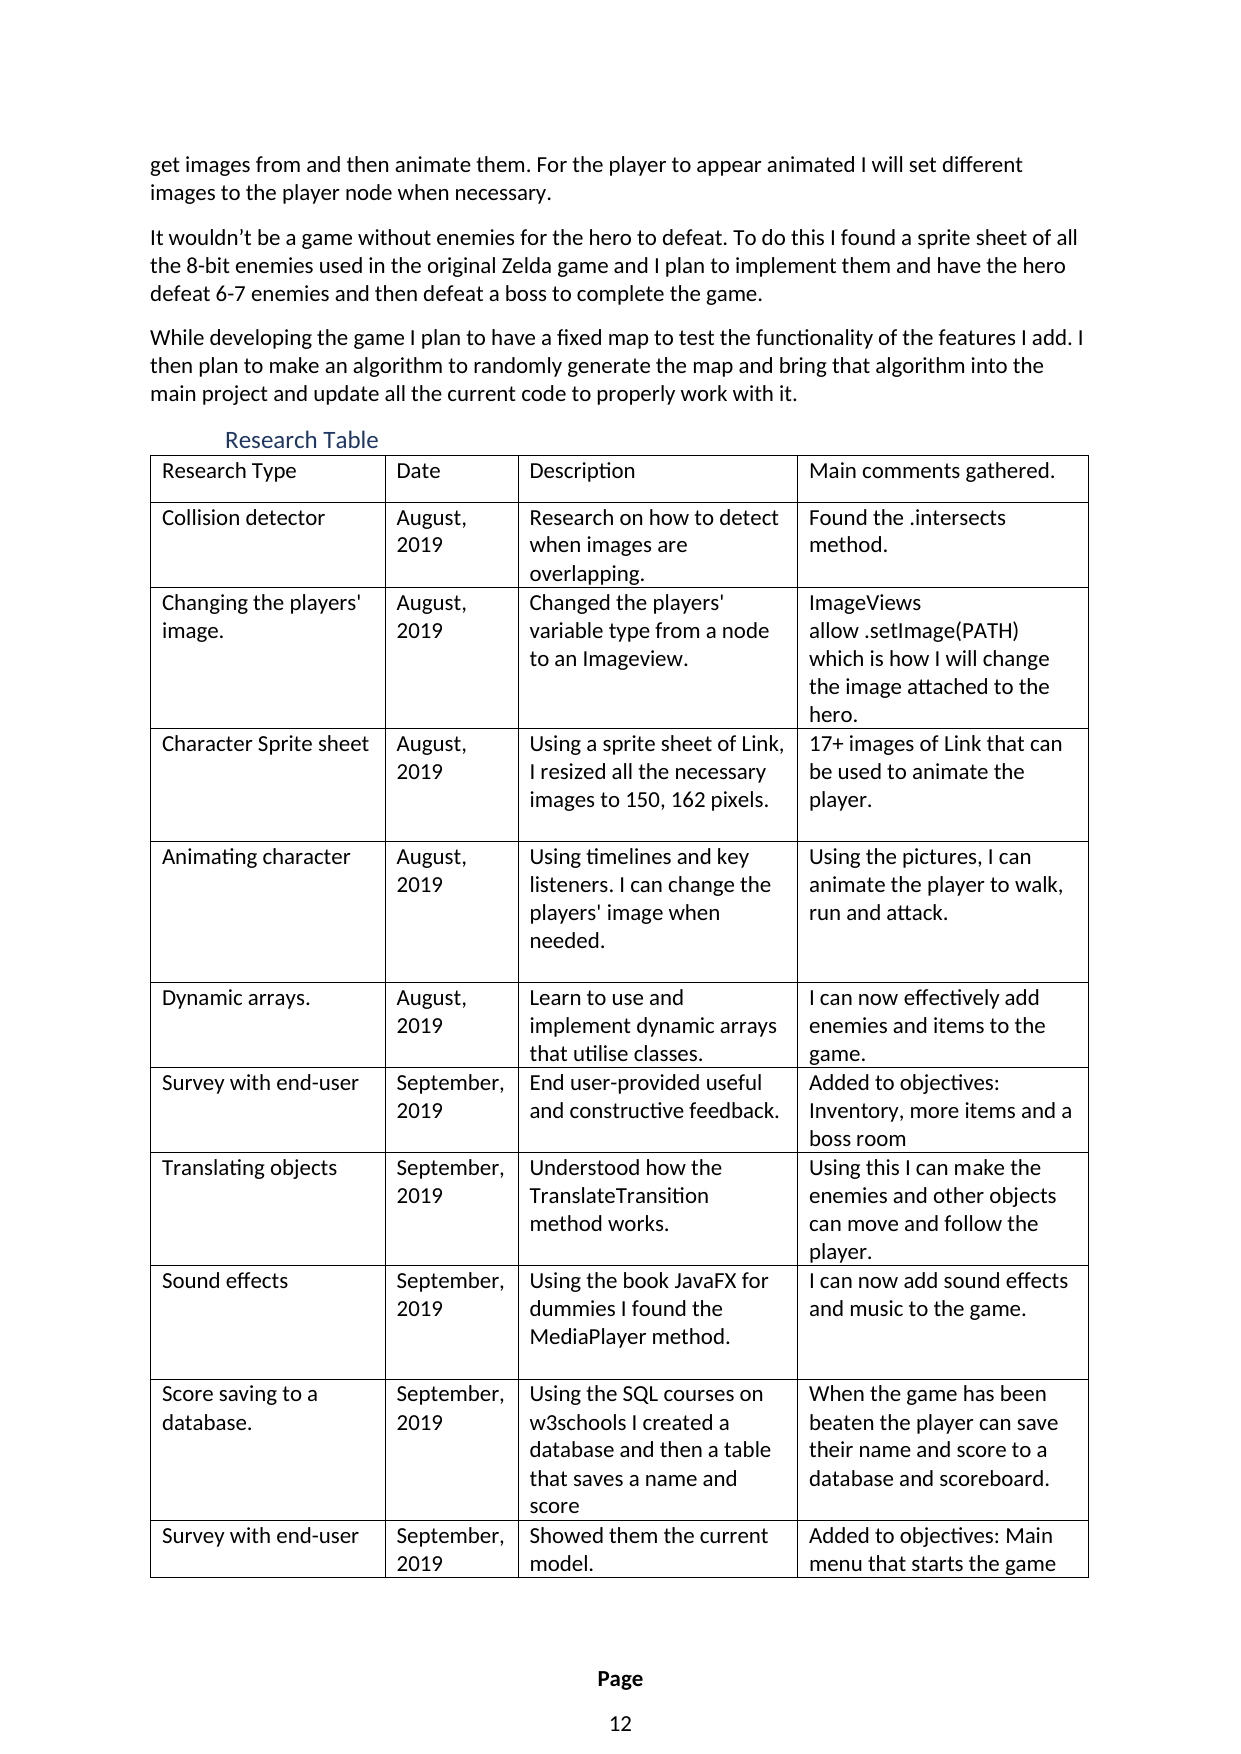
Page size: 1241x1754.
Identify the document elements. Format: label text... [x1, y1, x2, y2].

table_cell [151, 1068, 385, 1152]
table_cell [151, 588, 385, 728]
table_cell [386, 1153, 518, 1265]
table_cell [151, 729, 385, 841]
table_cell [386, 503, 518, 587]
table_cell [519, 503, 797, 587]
subtitle Research Table [150, 424, 1090, 455]
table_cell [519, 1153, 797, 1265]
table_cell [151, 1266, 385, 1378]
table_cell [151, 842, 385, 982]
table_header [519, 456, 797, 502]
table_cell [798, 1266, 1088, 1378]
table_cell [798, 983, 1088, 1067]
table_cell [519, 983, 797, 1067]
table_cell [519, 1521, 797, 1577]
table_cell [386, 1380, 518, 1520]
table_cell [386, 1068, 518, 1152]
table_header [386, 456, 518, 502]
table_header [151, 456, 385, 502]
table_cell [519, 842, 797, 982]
text It wouldn’t be a game without enemies for the hero to defeat. To do this I found a sprite sheet of all the 8-bit enemies used in the original Zelda game and I plan to implement them and have the hero defeat 6-7 enemies and then defeat a boss to complete the game. [150, 223, 1090, 307]
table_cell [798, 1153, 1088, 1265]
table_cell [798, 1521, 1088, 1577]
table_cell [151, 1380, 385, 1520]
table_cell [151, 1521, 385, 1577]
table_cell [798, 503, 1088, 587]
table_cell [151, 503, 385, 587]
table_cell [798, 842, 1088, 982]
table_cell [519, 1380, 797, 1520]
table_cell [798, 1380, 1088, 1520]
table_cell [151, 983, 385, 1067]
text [150, 150, 1090, 206]
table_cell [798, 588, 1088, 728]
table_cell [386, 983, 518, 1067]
text While developing the game I plan to have a fixed map to test the functionality of the features I add. I then plan to make an algorithm to randomly generate the map and bring that algorithm into the main project and update all the current code to properly work with it. [150, 323, 1090, 407]
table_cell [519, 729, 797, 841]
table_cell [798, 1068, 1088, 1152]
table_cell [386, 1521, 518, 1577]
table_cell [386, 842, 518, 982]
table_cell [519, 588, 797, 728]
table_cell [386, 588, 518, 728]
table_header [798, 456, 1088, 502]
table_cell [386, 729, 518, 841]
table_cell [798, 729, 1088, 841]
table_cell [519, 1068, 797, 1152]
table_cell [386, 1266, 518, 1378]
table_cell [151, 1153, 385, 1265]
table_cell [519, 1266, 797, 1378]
